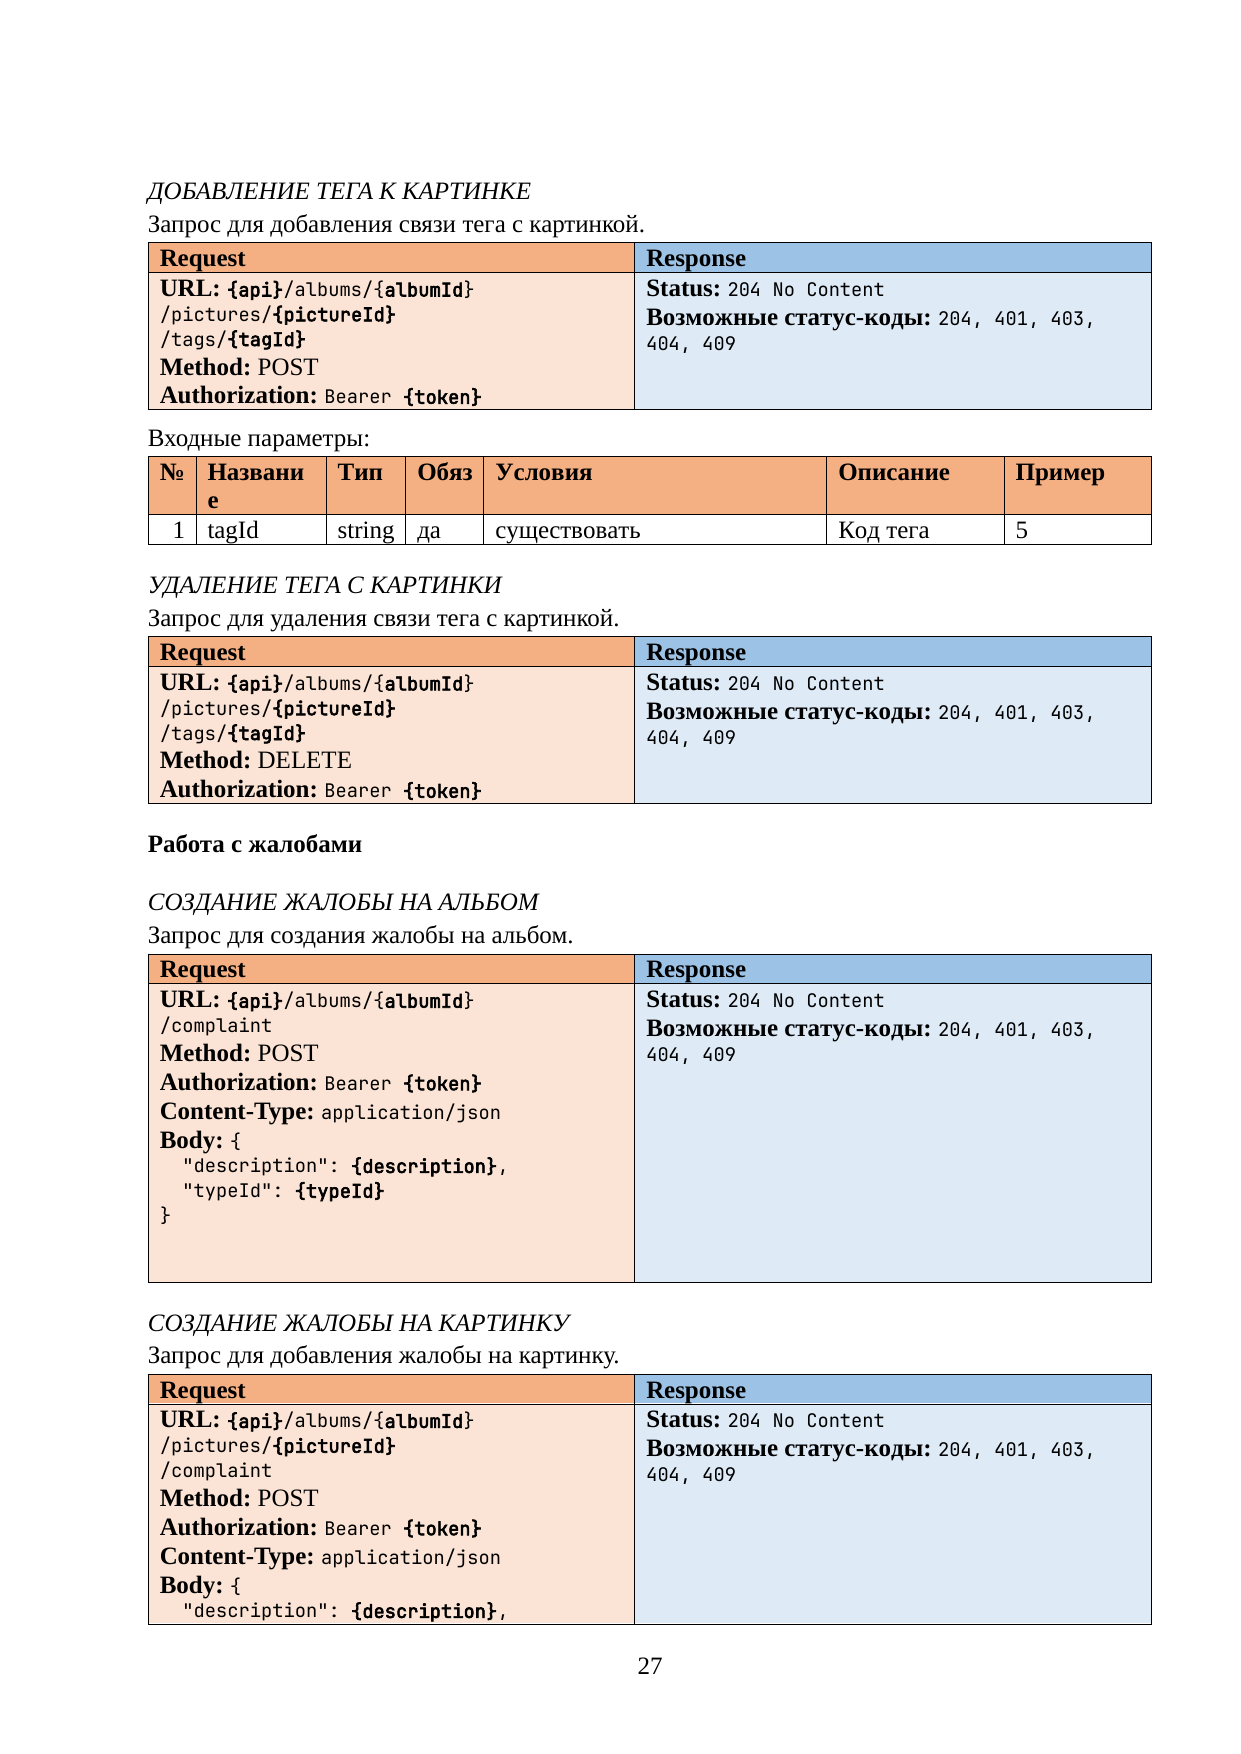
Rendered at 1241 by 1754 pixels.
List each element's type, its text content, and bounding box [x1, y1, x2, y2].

table_header № [149, 457, 196, 514]
table_header Request [149, 243, 634, 272]
table_header Обяз [406, 457, 483, 514]
table_cell Status: 204 No Content Возможные статус-коды: 204, 401, 403, 404, 409 [635, 273, 1151, 409]
table_cell Status: 204 No Content Возможные статус-коды: 204, 401, 403, 404, 409 [635, 667, 1151, 803]
table_cell 5 [1005, 515, 1151, 544]
table_cell tagId [197, 515, 326, 544]
table_cell Код тега [827, 515, 1004, 544]
subtitle Создание жалобы на картинку [148, 1308, 1152, 1336]
subtitle Работа с жалобами [148, 829, 1152, 858]
text Запрос для добавления связи тега с картинкой. [148, 209, 1152, 238]
table_header Response [635, 955, 1151, 983]
text Запрос для добавления жалобы на картинку. [148, 1341, 1152, 1369]
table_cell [635, 1405, 1151, 1623]
table_header Условия [484, 457, 826, 514]
table_header Описание [827, 457, 1004, 514]
table_header Тип [327, 457, 405, 514]
table_cell string [327, 515, 405, 544]
table_cell URL: {api}/albums/{albumId} /pictures/{pictureId} /tags/{tagId} Method: POST Authorization: Bearer {token} [149, 273, 634, 409]
subtitle Удаление тега с картинки [148, 570, 1152, 599]
text Входные параметры: [148, 423, 1152, 452]
text Запрос для удаления связи тега с картинкой. [148, 603, 1152, 632]
table_cell URL: {api}/albums/{albumId} /complaint Method: POST Authorization: Bearer {token} Content-Type: application/json Body: { "description": {description}, "typeId": {typeId} } [149, 984, 634, 1282]
table_header Request [149, 955, 634, 983]
table_header Response [635, 637, 1151, 666]
subtitle Добавление тега к картинке [148, 176, 1152, 205]
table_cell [149, 1405, 634, 1623]
table_header Response [635, 243, 1151, 272]
table_header Пример [1005, 457, 1151, 514]
table_header Request [149, 1375, 634, 1403]
table_cell существовать [484, 515, 826, 544]
table_header Название [197, 457, 326, 514]
text Запрос для создания жалобы на альбом. [148, 920, 1152, 949]
table_header Response [635, 1375, 1151, 1403]
table_cell URL: {api}/albums/{albumId} /pictures/{pictureId} /tags/{tagId} Method: DELETE Authorization: Bearer {token} [149, 667, 634, 803]
subtitle Создание жалобы на альбом [148, 887, 1152, 916]
table_cell 1 [149, 515, 196, 544]
table_header Request [149, 637, 634, 666]
table_cell Status: 204 No Content Возможные статус-коды: 204, 401, 403, 404, 409 [635, 984, 1151, 1282]
table_cell да [406, 515, 483, 544]
